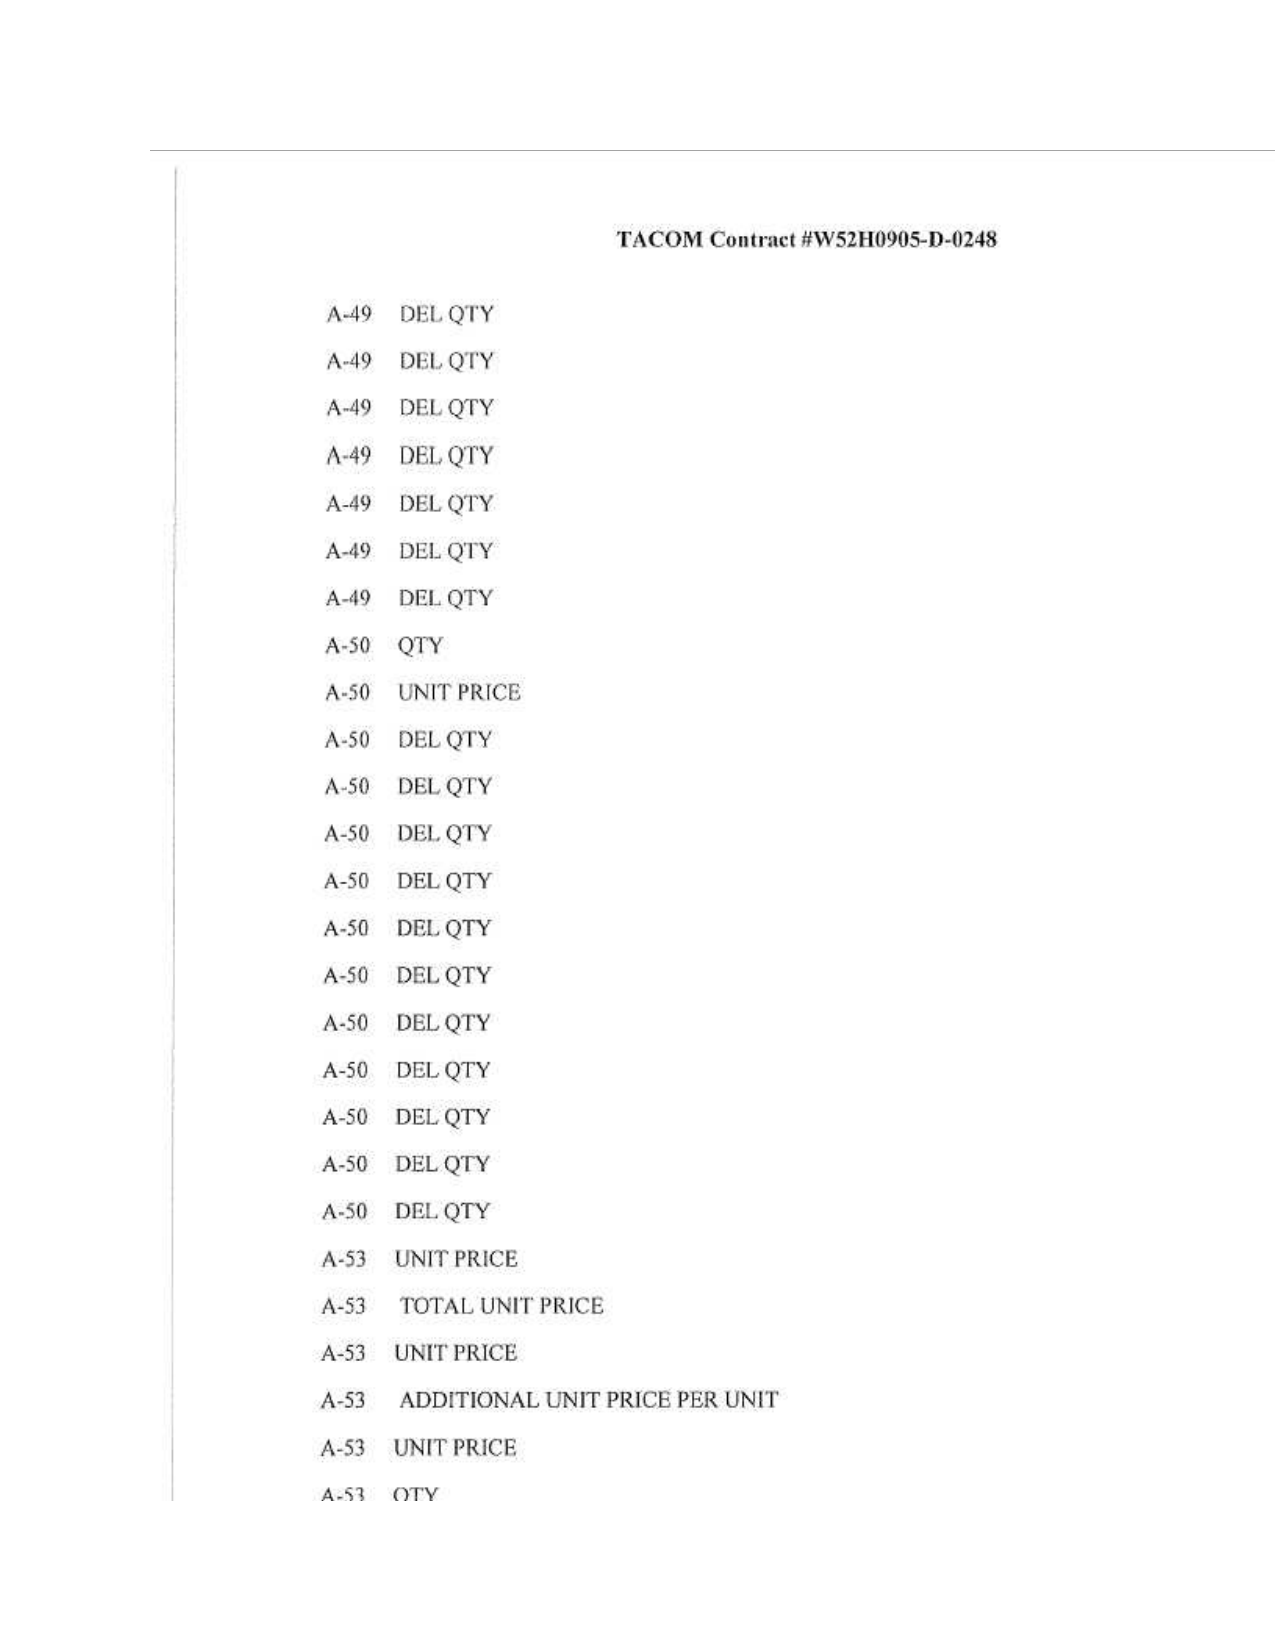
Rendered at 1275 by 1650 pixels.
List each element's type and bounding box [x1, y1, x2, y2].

picture [150, 150, 1275, 1501]
